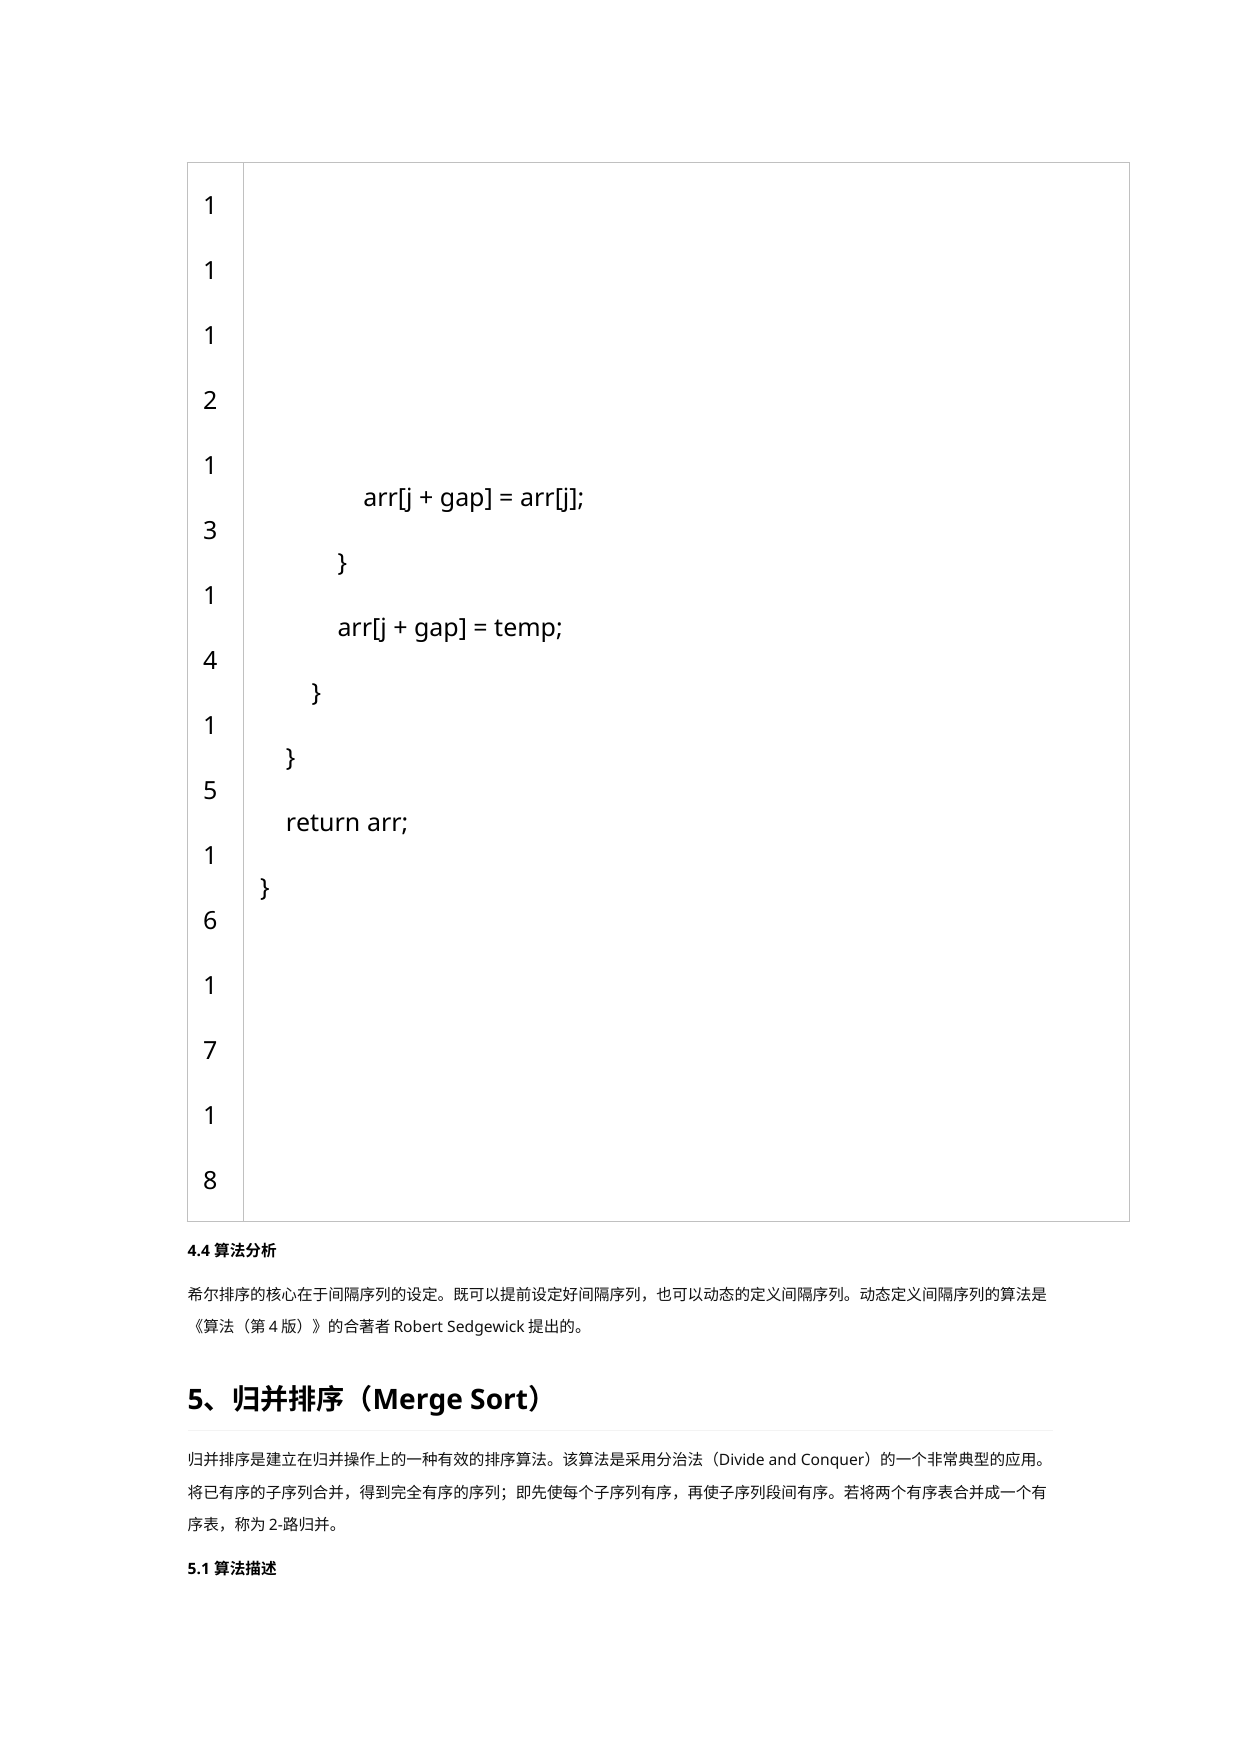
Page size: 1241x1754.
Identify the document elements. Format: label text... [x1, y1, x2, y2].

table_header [244, 163, 1129, 1221]
text 希尔排序的核心在于间隔序列的设定。既可以提前设定好间隔序列，也可以动态的定义间隔序列。动态定义间隔序列的算法是《算法（第4版）》的合著者Robert Sedgewick提出的。 [187, 1277, 1053, 1342]
text 5、归并排序（Merge Sort） [187, 1365, 1053, 1431]
text 归并排序是建立在归并操作上的一种有效的排序算法。该算法是采用分治法（Divide and Conquer）的一个非常典型的应用。将已有序的子序列合并，得到完全有序的序列；即先使每个子序列有序，再使子序列段间有序。若将两个有序表合并成一个有序表，称为2-路归并。 [187, 1442, 1053, 1540]
text 5.1 算法描述 [187, 1551, 1053, 1584]
text 4.4 算法分析 [187, 1233, 1053, 1266]
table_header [188, 163, 243, 1221]
